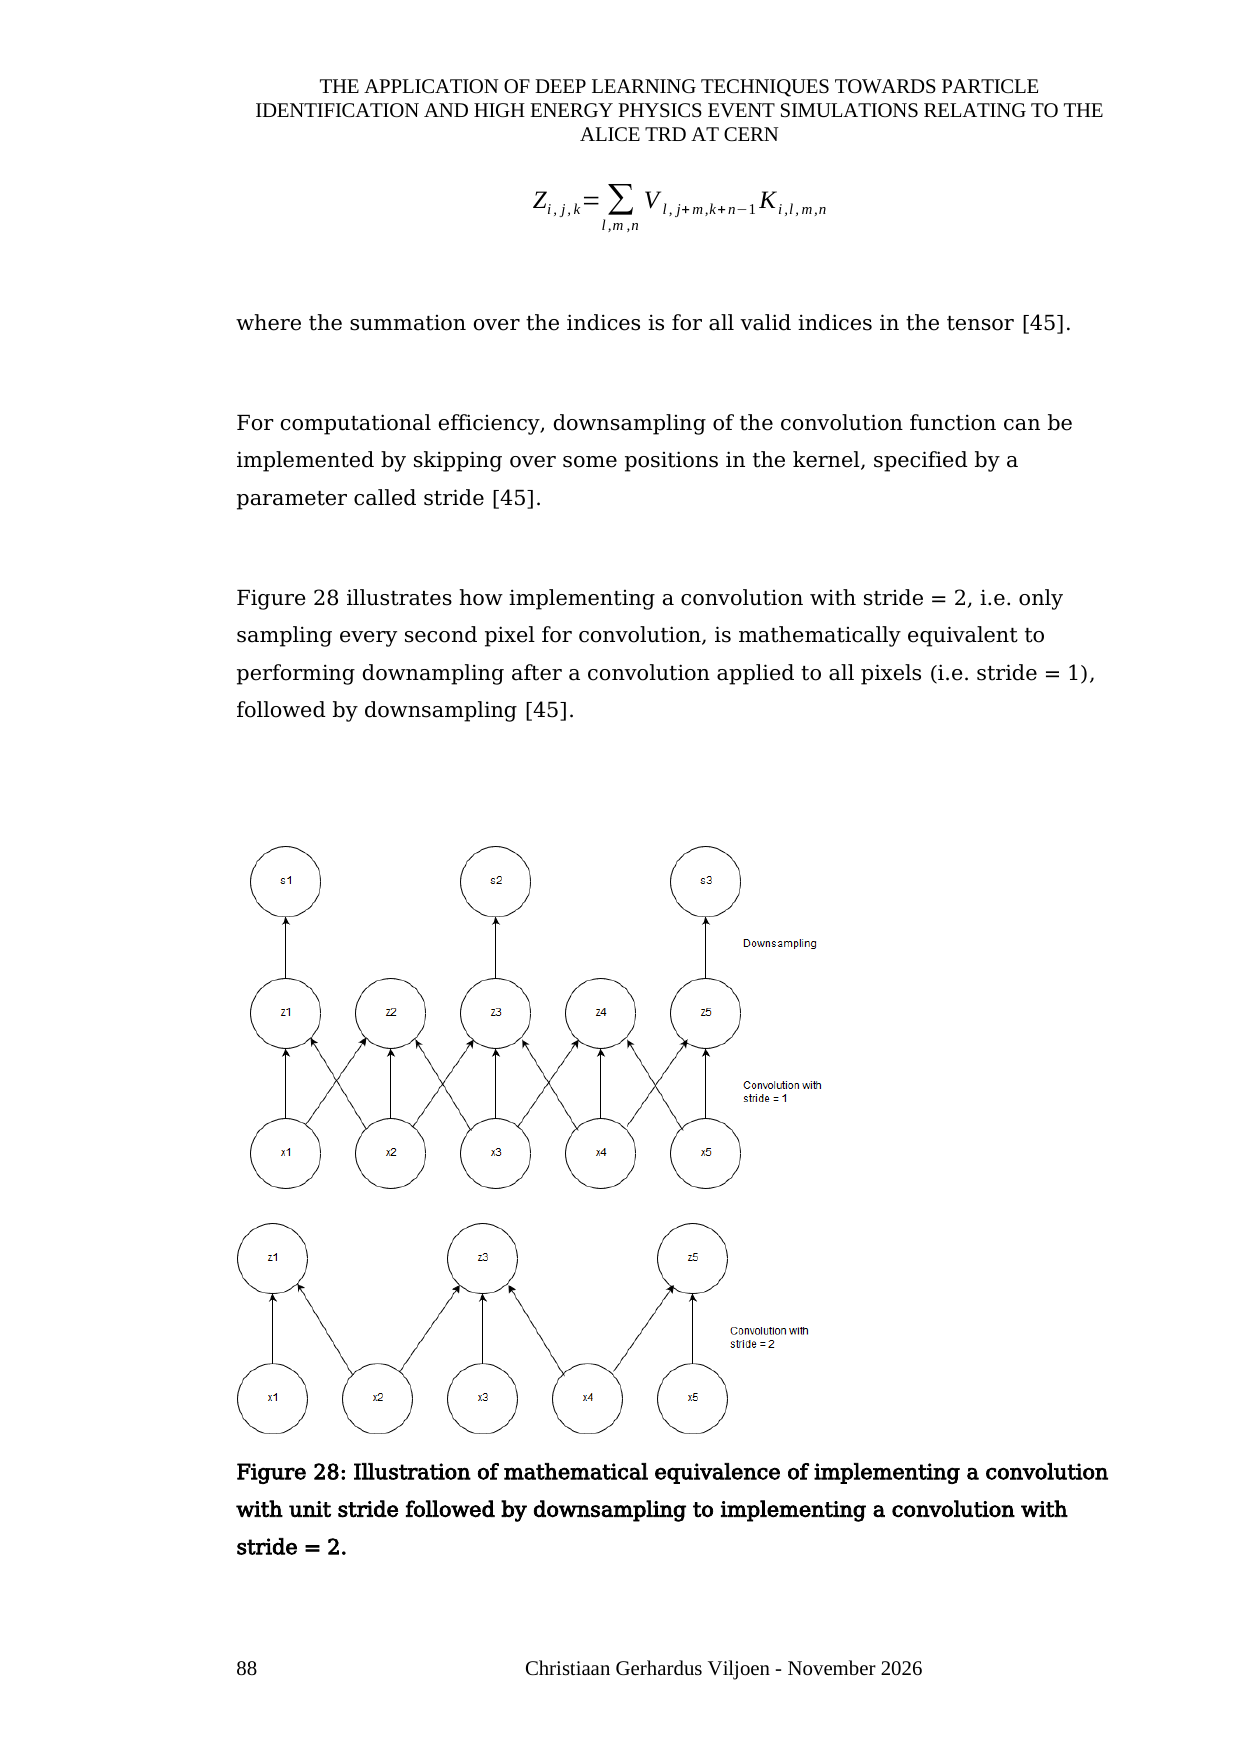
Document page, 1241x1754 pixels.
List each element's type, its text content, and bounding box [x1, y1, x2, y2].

text For computational efficiency, downsampling of the convolution function can be implemented by skipping over some positions in the kernel, specified by a parameter called stride . [236, 409, 1122, 509]
picture [236, 846, 838, 1434]
text where the summation over the indices is for all valid indices in the tensor . [236, 309, 1122, 334]
text Figure : Illustration of mathematical equivalence of implementing a convolution with unit stride followed by downsampling to implementing a convolution with stride = 2. [236, 1458, 1122, 1558]
text Figure 29 illustrates how implementing a convolution with stride = 2, i.e. only sampling every second pixel for convolution, is mathematically equivalent to performing downampling after a convolution applied to all pixels (i.e. stride = 1), followed by downsampling . [236, 584, 1122, 722]
